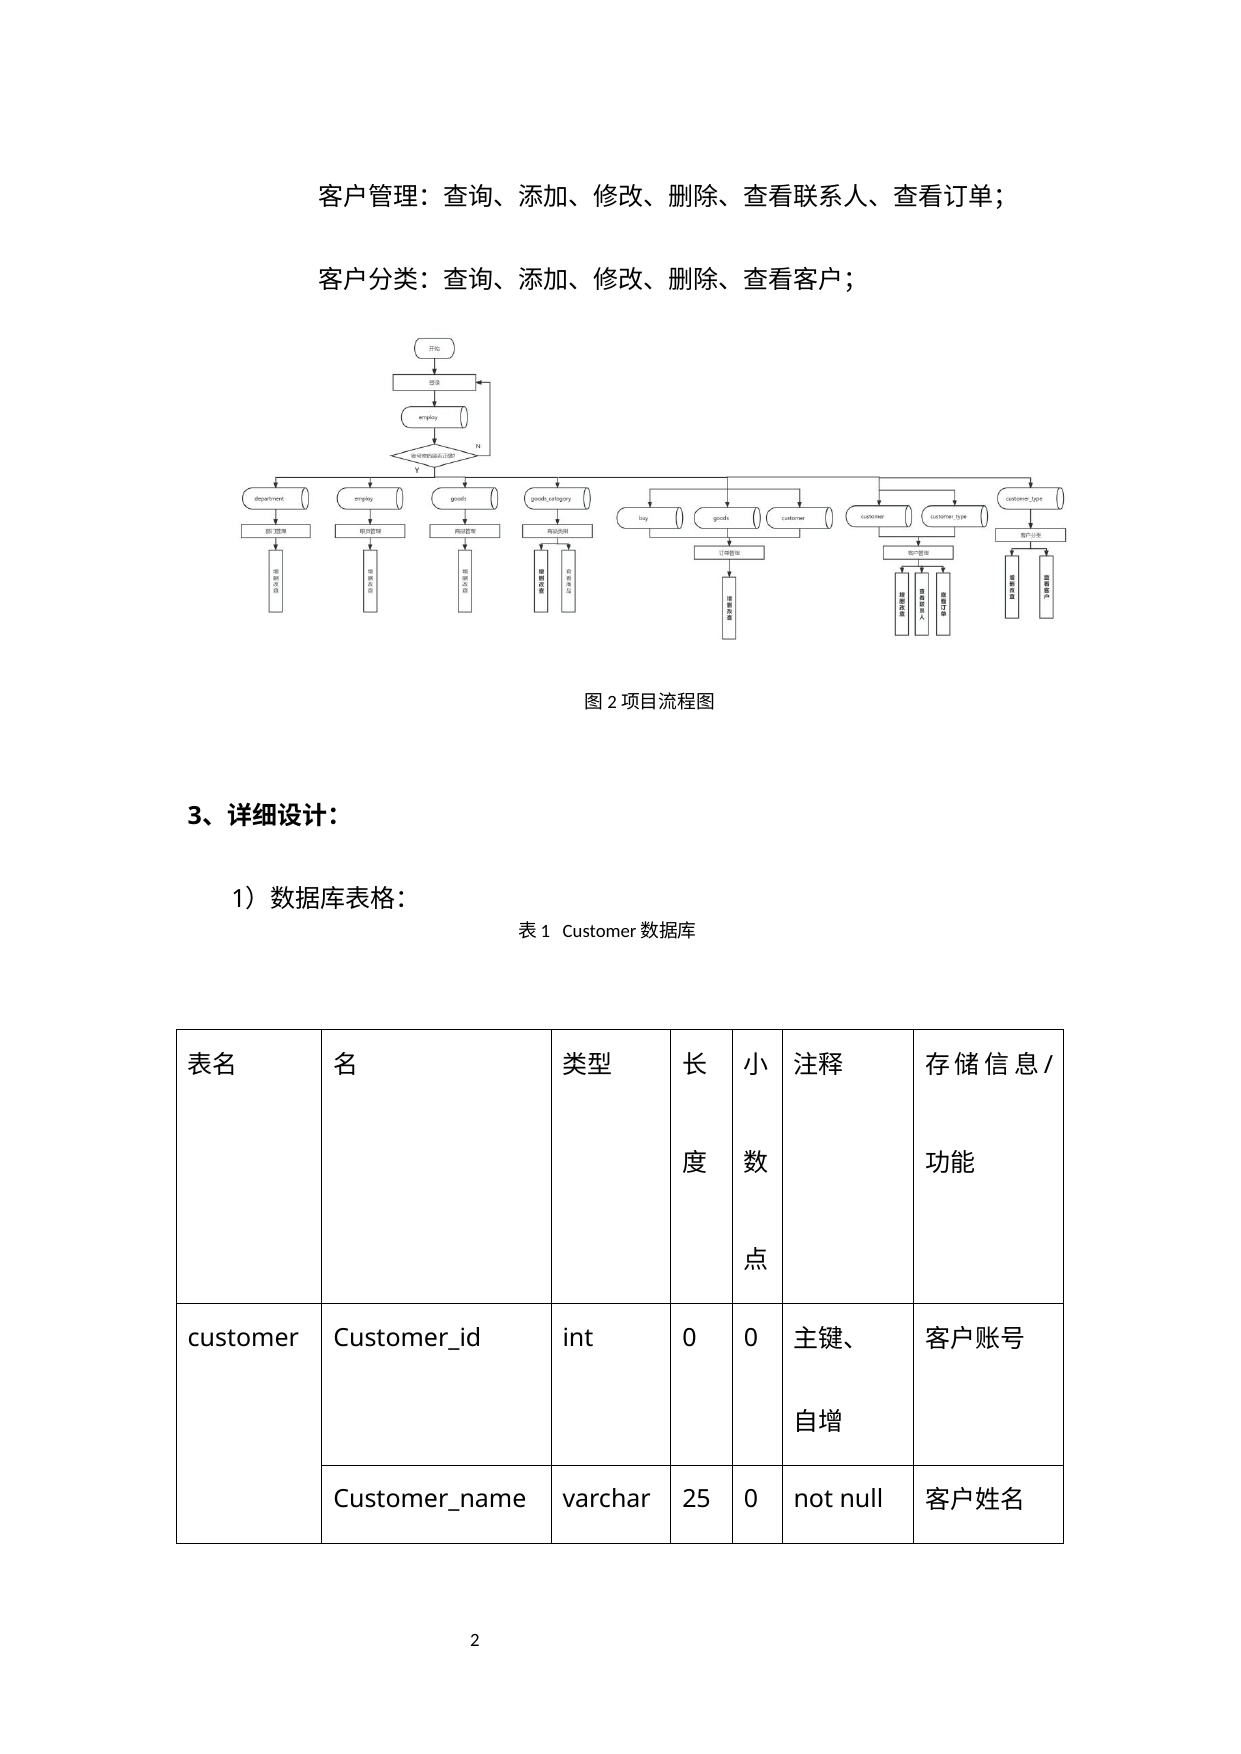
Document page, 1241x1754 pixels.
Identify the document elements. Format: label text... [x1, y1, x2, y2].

table_cell 255 [671, 1466, 732, 1543]
table_header 表名 [177, 1030, 321, 1303]
table_cell 0 [733, 1466, 782, 1543]
table_header 名 [322, 1030, 551, 1303]
list 客户分类：查询、添加、修改、删除、查看客户； [275, 245, 1053, 310]
table_cell 0 [671, 1304, 732, 1464]
list 详细设计： [187, 781, 1053, 846]
table_cell Customer_id [322, 1304, 551, 1464]
table_header 注释 [783, 1030, 913, 1303]
table_header 存储信息/功能 [914, 1030, 1063, 1303]
list 数据库表格： [187, 864, 1053, 929]
picture [231, 328, 1075, 658]
list 客户管理：查询、添加、修改、删除、查看联系人、查看订单； [275, 162, 1053, 227]
table_header 长度 [671, 1030, 732, 1303]
table_cell int [552, 1304, 670, 1464]
table_cell 客户账号 [914, 1304, 1063, 1464]
table_cell 主键、 自增 [783, 1304, 913, 1464]
table_cell Customer_name [322, 1466, 551, 1543]
table_cell 客户姓名 [914, 1466, 1063, 1543]
table_cell not null [783, 1466, 913, 1543]
table_cell customer [177, 1304, 321, 1543]
table_cell varchar [552, 1466, 670, 1543]
table_header 小数点 [733, 1030, 782, 1303]
table_cell 0 [733, 1304, 782, 1464]
table_header 类型 [552, 1030, 670, 1303]
